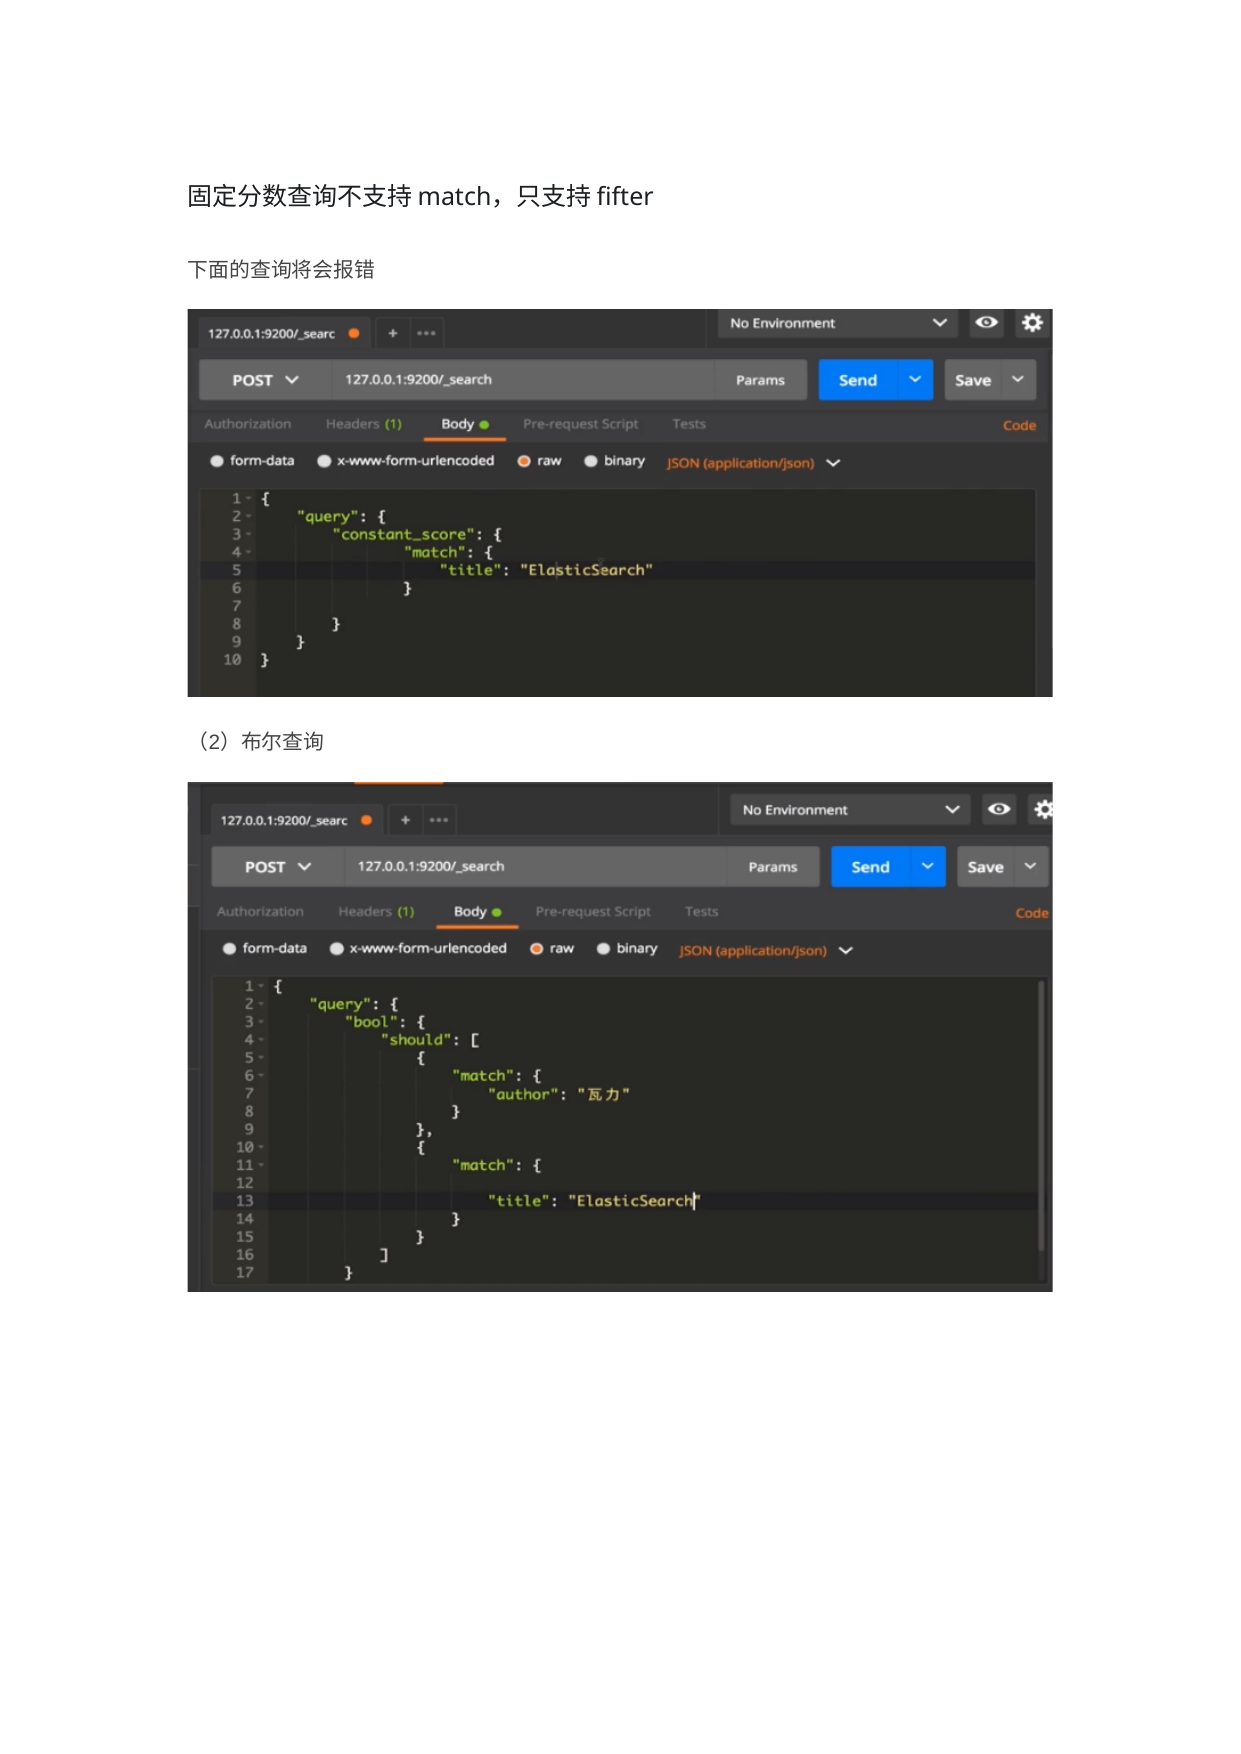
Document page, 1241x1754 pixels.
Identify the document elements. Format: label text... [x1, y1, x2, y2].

text 固定分数查询不支持match，只支持fifter [187, 162, 1053, 227]
picture [187, 309, 1053, 697]
text （2）布尔查询 [187, 724, 1053, 757]
text 下面的查询将会报错 [187, 252, 1053, 284]
picture [187, 782, 1053, 1292]
